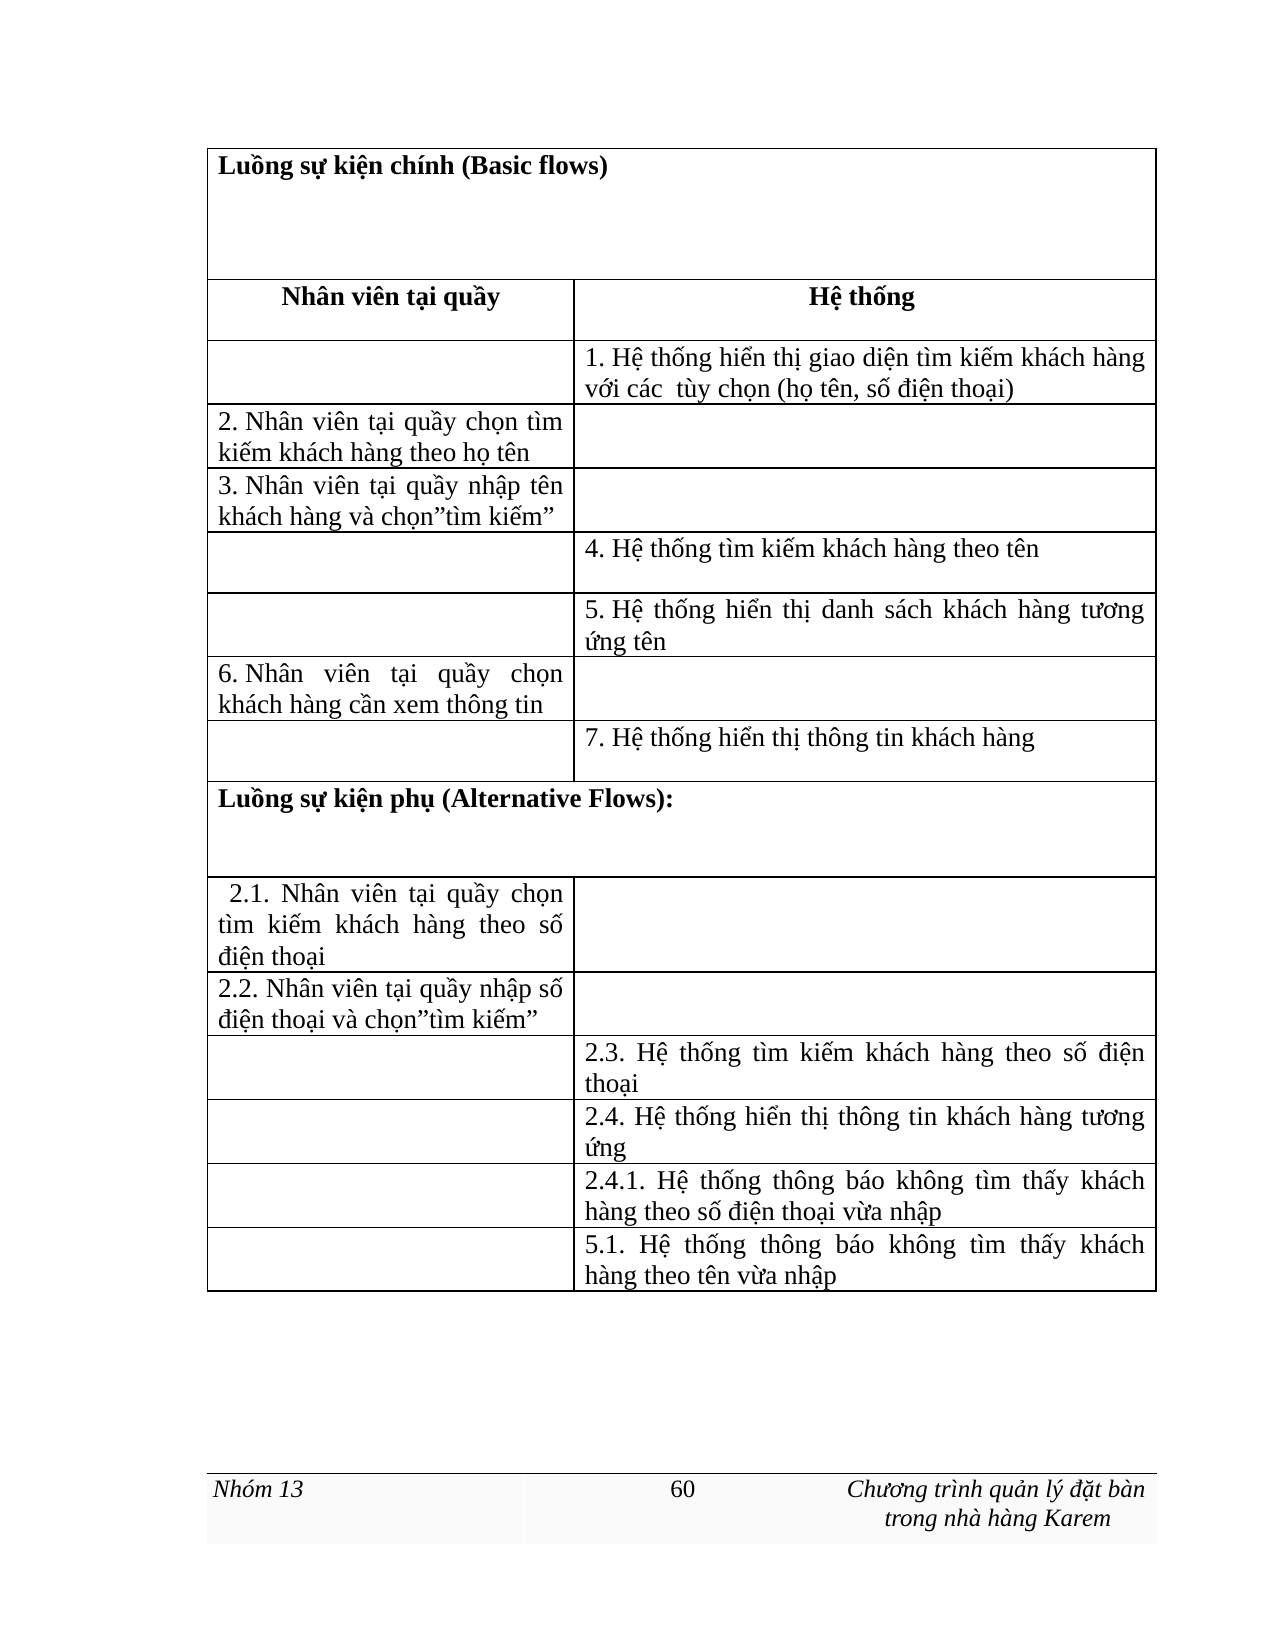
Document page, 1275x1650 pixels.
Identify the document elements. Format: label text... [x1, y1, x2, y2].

table_cell [208, 1164, 573, 1226]
table_cell Luồng sự kiện phụ (Alternative Flows): [208, 782, 1155, 876]
table_cell [208, 594, 573, 656]
table_cell [575, 973, 1155, 1035]
table_cell Nhân viên tại quầy nhập tên khách hàng và chọn”tìm kiếm” [208, 469, 573, 531]
table_cell Hệ thống hiển thị giao diện tìm kiếm khách hàng với các tùy chọn (họ tên, số điện thoại) [575, 341, 1155, 403]
table_cell Hệ thống [575, 280, 1155, 339]
table_cell [208, 1036, 573, 1099]
table_cell Nhân viên tại quầy [208, 280, 573, 339]
table_cell 5.1. Hệ thống thông báo không tìm thấy khách hàng theo tên vừa nhập [575, 1228, 1155, 1290]
table_cell [575, 469, 1155, 531]
table_cell 2.4.1. Hệ thống thông báo không tìm thấy khách hàng theo số điện thoại vừa nhập [575, 1164, 1155, 1226]
table_cell [208, 721, 573, 781]
table_cell Nhân viên tại quầy chọn tìm kiếm khách hàng theo họ tên [208, 405, 573, 467]
table_cell [575, 657, 1155, 720]
table_cell 2.4. Hệ thống hiển thị thông tin khách hàng tương ứng [575, 1100, 1155, 1162]
table_cell [208, 1228, 573, 1290]
table_cell Luồng sự kiện chính (Basic flows) [208, 149, 1155, 278]
table_cell Nhân viên tại quầy chọn khách hàng cần xem thông tin [208, 657, 573, 720]
table_cell [575, 878, 1155, 971]
table_cell 2.3. Hệ thống tìm kiếm khách hàng theo số điện thoại [575, 1036, 1155, 1099]
table_cell Hệ thống hiển thị thông tin khách hàng [575, 721, 1155, 781]
table_cell Hệ thống hiển thị danh sách khách hàng tương ứng tên [575, 594, 1155, 656]
table_cell Hệ thống tìm kiếm khách hàng theo tên [575, 533, 1155, 592]
table_cell [208, 341, 573, 403]
table_cell [208, 533, 573, 592]
table_cell [208, 1100, 573, 1162]
table_cell 2.1. Nhân viên tại quầy chọn tìm kiếm khách hàng theo số điện thoại [208, 878, 573, 971]
table_cell 2.2. Nhân viên tại quầy nhập số điện thoại và chọn”tìm kiếm” [208, 973, 573, 1035]
table_cell [575, 405, 1155, 467]
